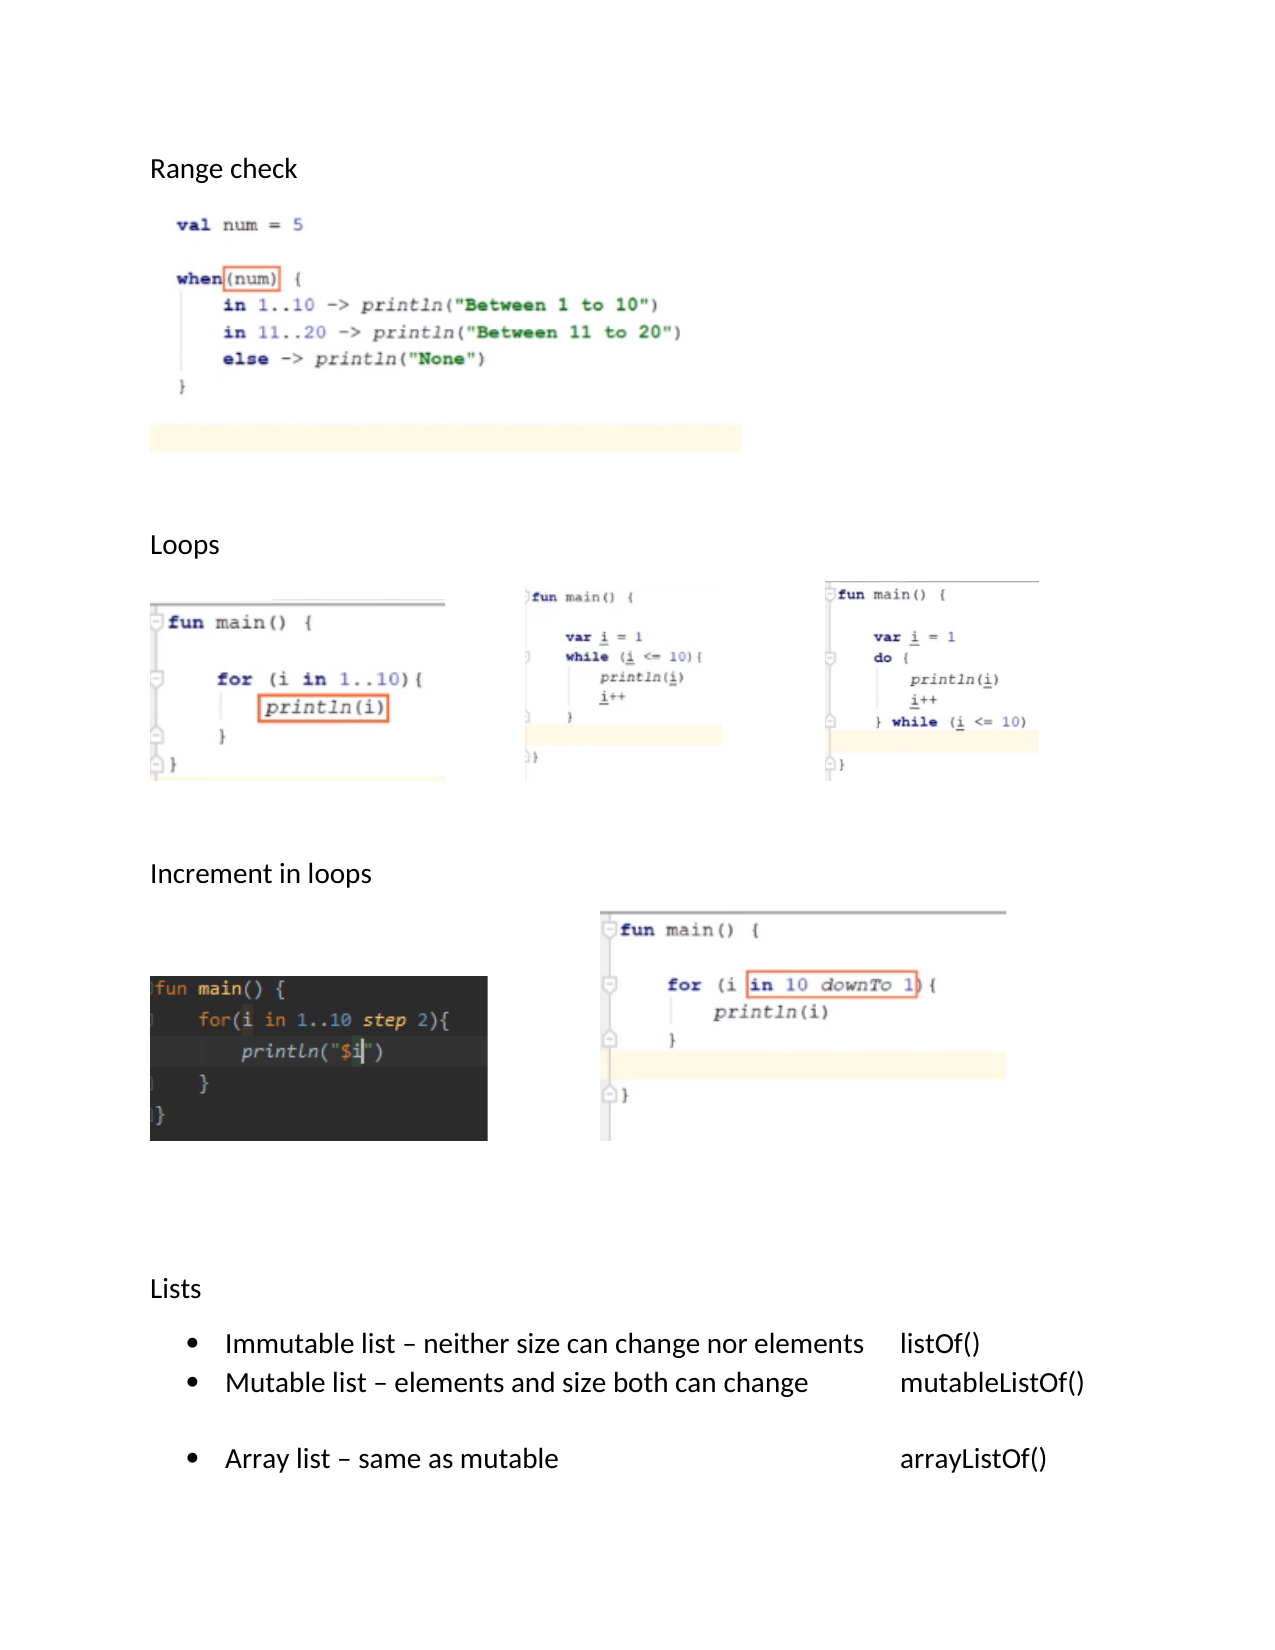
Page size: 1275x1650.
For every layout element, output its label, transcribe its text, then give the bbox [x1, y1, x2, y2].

picture [600, 910, 1007, 1141]
picture [825, 581, 1039, 781]
text Range check [150, 150, 1125, 186]
picture [150, 976, 488, 1141]
list Array list – same as mutable arrayListOf() [187, 1441, 1125, 1476]
picture [150, 599, 446, 781]
list Mutable list – elements and size both can change mutableListOf() [187, 1364, 1125, 1438]
text Increment in loops [150, 856, 1125, 891]
list Immutable list – neither size can change nor elements listOf() [187, 1325, 1125, 1361]
picture [525, 587, 722, 781]
text Lists [150, 1270, 1125, 1306]
text Loops [150, 526, 1125, 562]
picture [150, 205, 741, 452]
